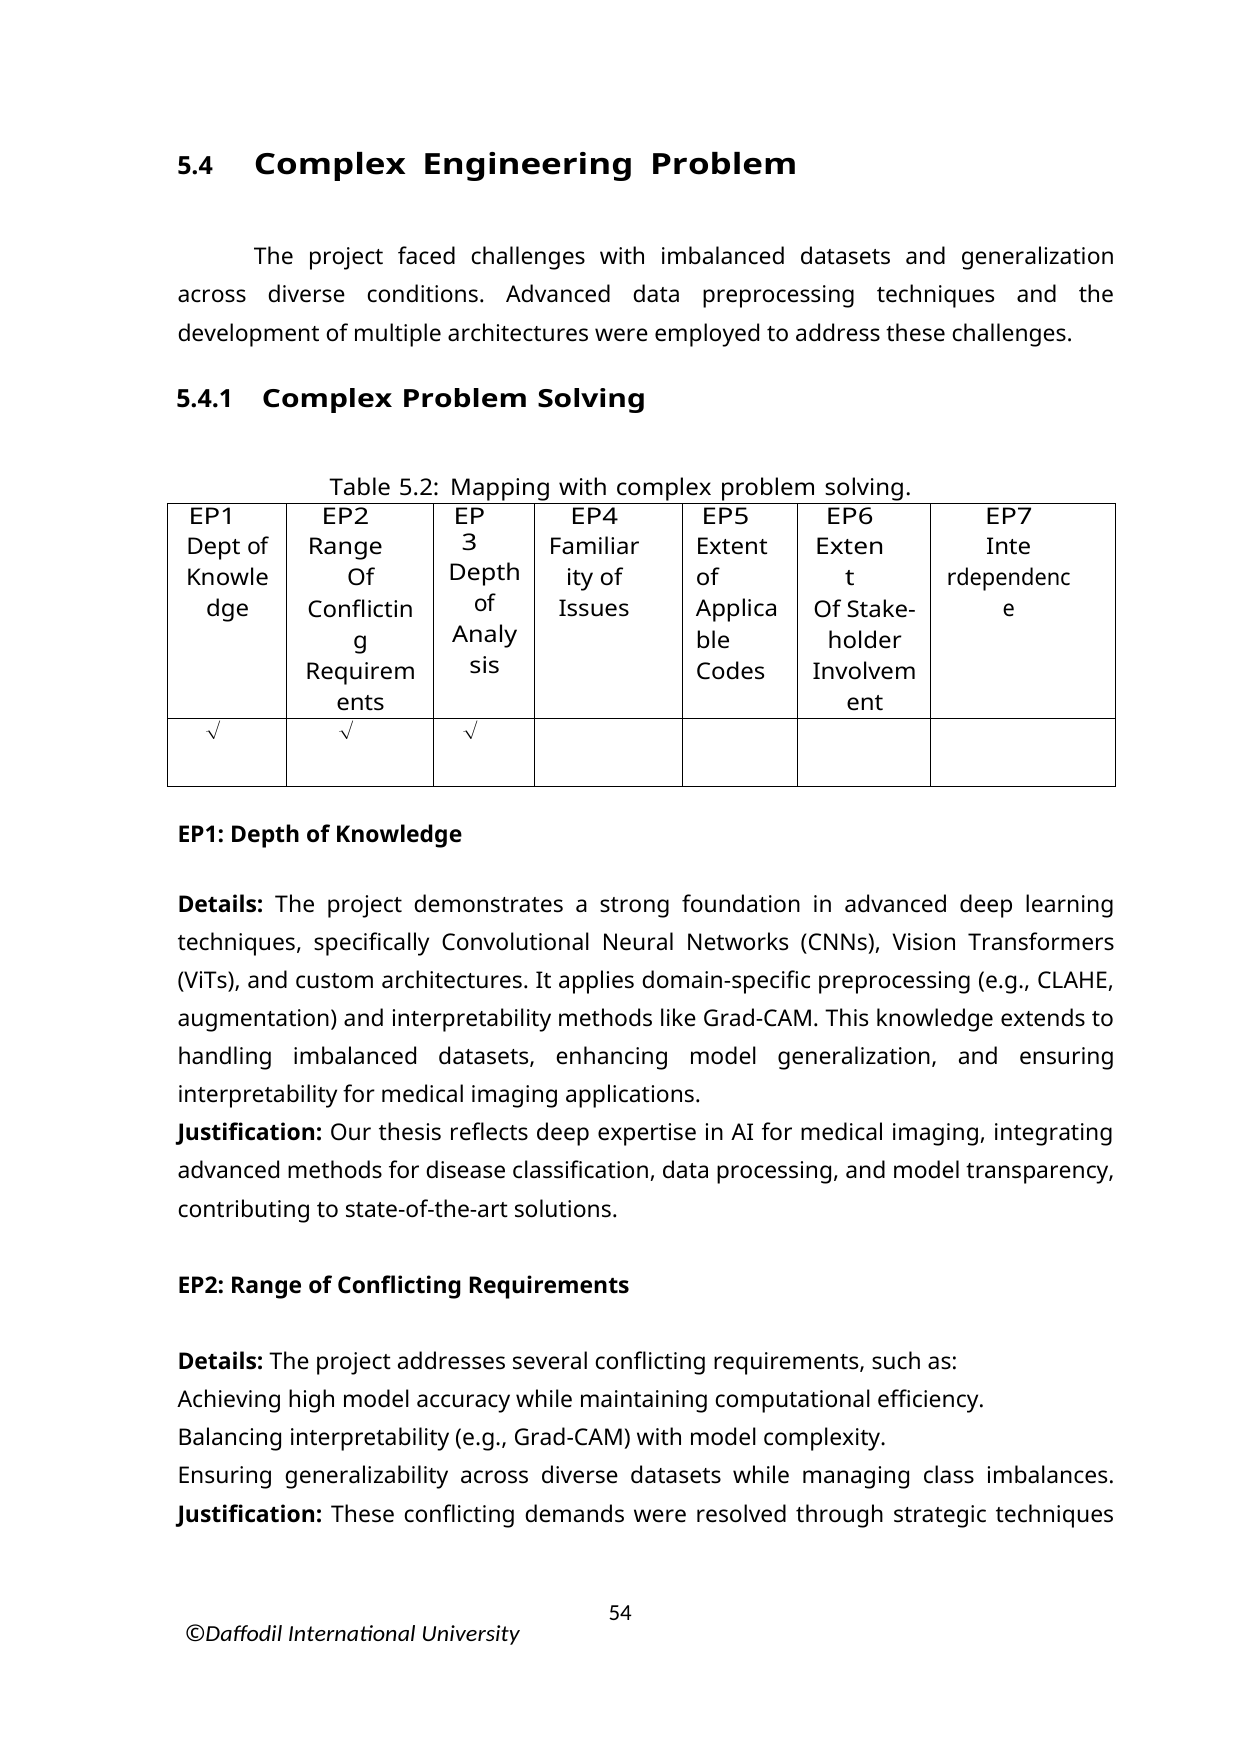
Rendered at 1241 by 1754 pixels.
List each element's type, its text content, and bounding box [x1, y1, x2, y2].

table_cell [683, 719, 797, 786]
table_cell [535, 719, 682, 786]
text Table 5.2: Mapping with complex problem solving. [167, 471, 1074, 502]
table_cell [798, 719, 930, 786]
text EP2: Range of Conflicting Requirements [177, 1269, 1115, 1300]
text Justification: Our thesis reflects deep expertise in AI for medical imaging, integrating advanced methods for disease classification, data processing, and model transparency, contributing to state-of-the-art solutions. [177, 1116, 1115, 1224]
text Details: The project demonstrates a strong foundation in advanced deep learning techniques, specifically Convolutional Neural Networks (CNNs), Vision Transformers (ViTs), and custom architectures. It applies domain-specific preprocessing (e.g., CLAHE, augmentation) and interpretability methods like Grad-CAM. This knowledge extends to handling imbalanced datasets, enhancing model generalization, and ensuring interpretability for medical imaging applications. [177, 887, 1115, 1109]
text Details: The project addresses several conflicting requirements, such as: [177, 1345, 1115, 1376]
table_header EP3 Depth of Analysis [434, 504, 534, 717]
subtitle Complex Problem Solving [176, 381, 1073, 415]
subtitle The project faced challenges with imbalanced datasets and generalization across diverse conditions. Advanced data preprocessing techniques and the development of multiple architectures were employed to address these challenges. [177, 240, 1115, 348]
text Balancing interpretability (e.g., Grad-CAM) with model complexity. [177, 1421, 1115, 1452]
table_header EP4 Familiarity of Issues [535, 504, 682, 717]
text Achieving high model accuracy while maintaining computational efficiency. [177, 1383, 1115, 1414]
subtitle Complex Engineering Problem [177, 143, 1073, 183]
table_cell [434, 719, 534, 786]
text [177, 1459, 1115, 1529]
text EP1: Depth of Knowledge [177, 818, 1115, 849]
table_header EP5 Extent of Applicable Codes [683, 504, 797, 717]
table_header EP1 Dept of Knowledge [168, 504, 286, 717]
table_header EP7 Interdependence [931, 504, 1115, 717]
table_header EP6 Extent Of Stake- holder Involvement [798, 504, 930, 717]
table_cell [287, 719, 433, 786]
table_cell [168, 719, 286, 786]
table_header EP2 Range Of Conflicting Requirements [287, 504, 433, 717]
table_cell [931, 719, 1115, 786]
